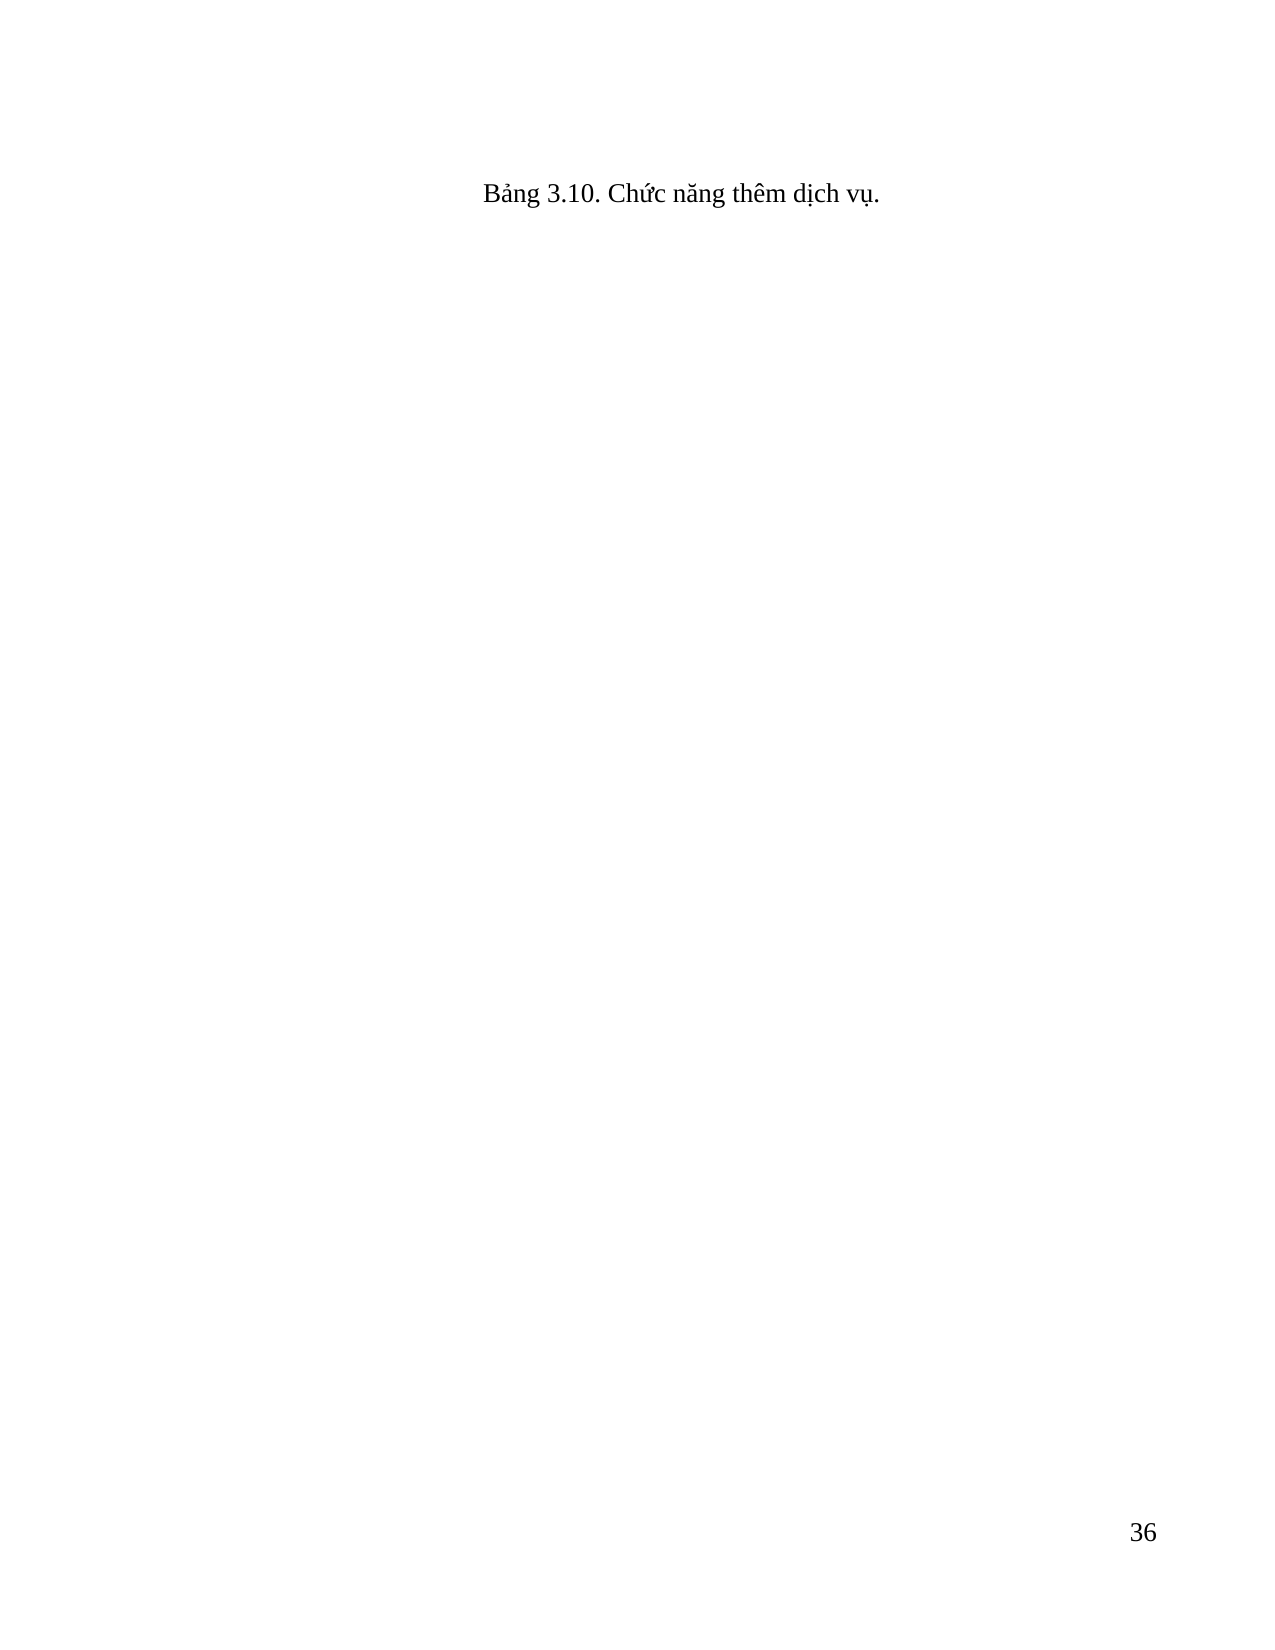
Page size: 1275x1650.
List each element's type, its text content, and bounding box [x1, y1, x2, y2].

subtitle Bảng 3.10. Chức năng thêm dịch vụ. [207, 177, 1156, 208]
